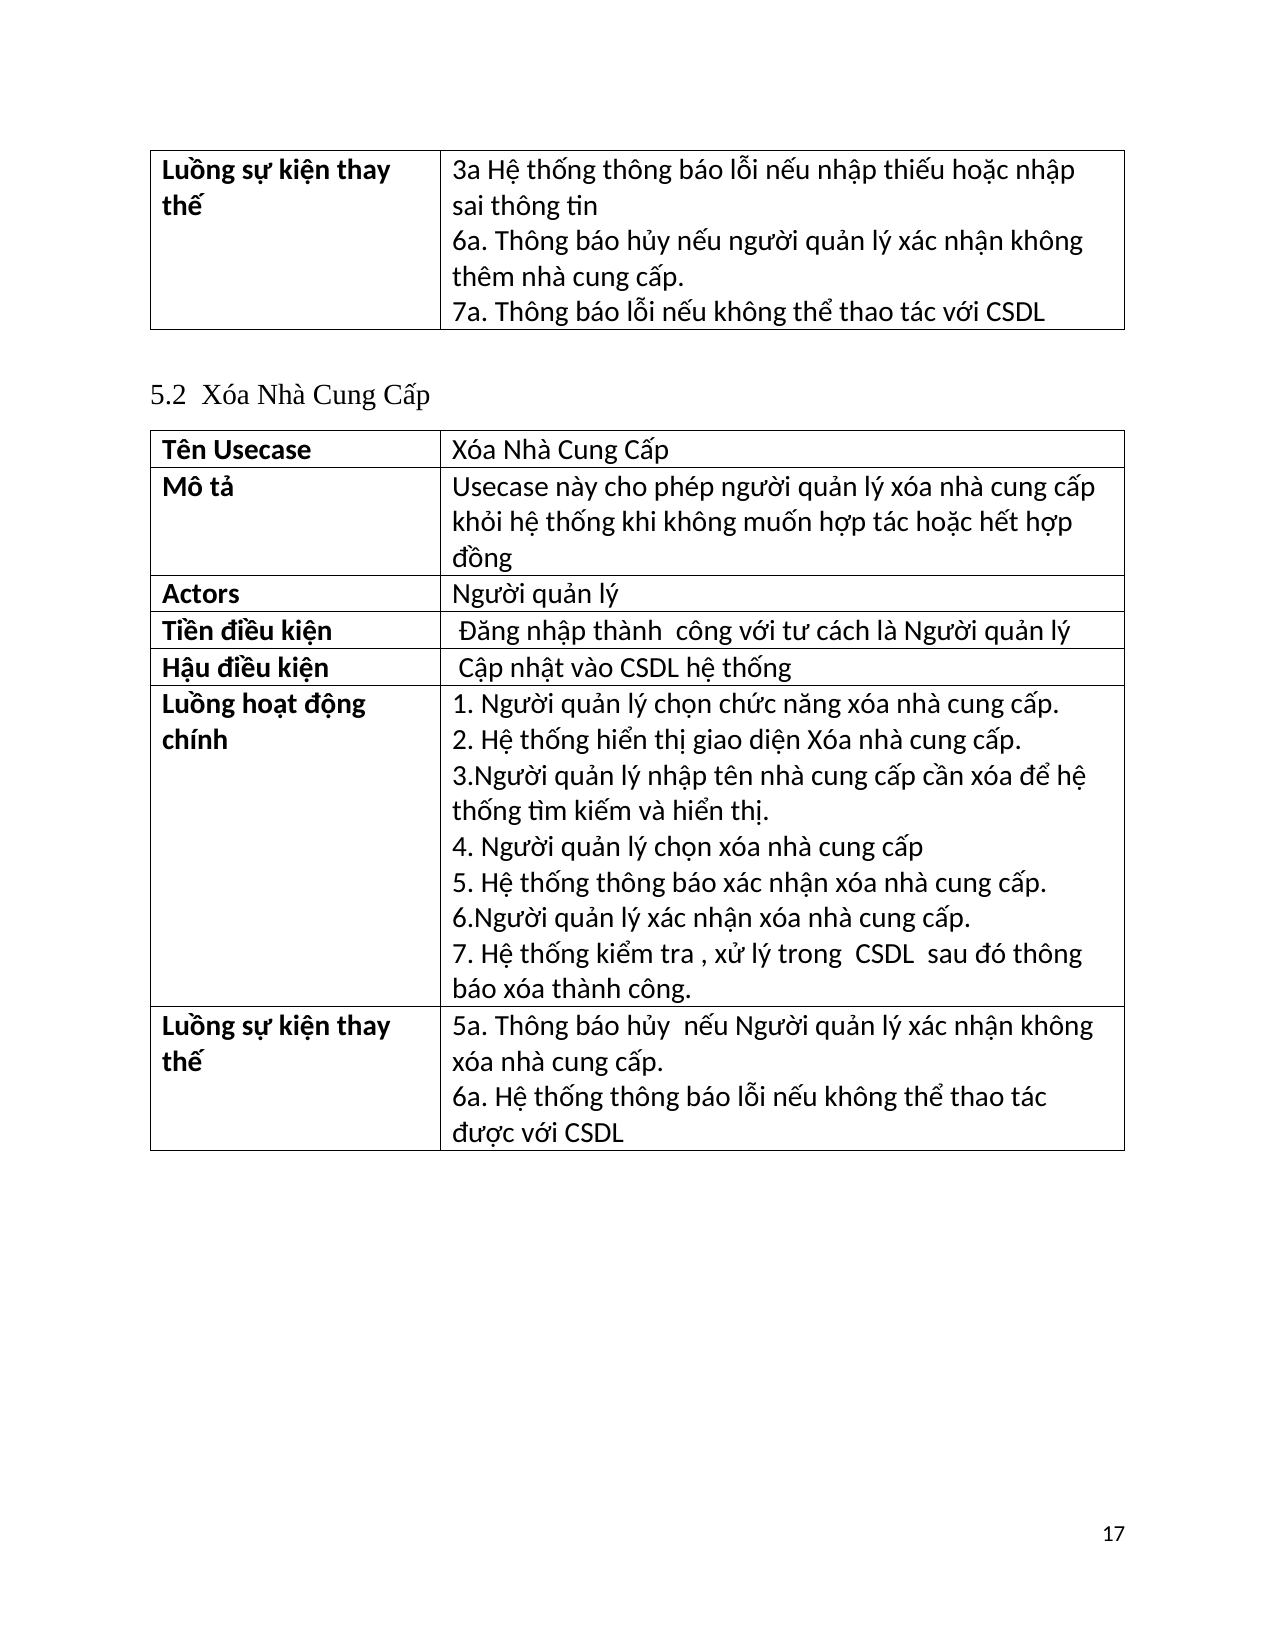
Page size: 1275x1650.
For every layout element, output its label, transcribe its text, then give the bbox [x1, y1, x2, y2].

table_cell Luồng sự kiện thay thế [151, 1007, 440, 1150]
table_cell Tiền điều kiện [151, 612, 440, 648]
table_cell Luồng sự kiện thay thế [151, 151, 440, 329]
table_cell 3a Hệ thống thông báo lỗi nếu nhập thiếu hoặc nhập sai thông tin 6a. Thông báo hủy nếu người quản lý xác nhận không thêm nhà cung cấp. 7a. Thông báo lỗi nếu không thể thao tác với CSDL [441, 151, 1124, 329]
table_cell Người quản lý [441, 576, 1124, 611]
text 5.2 Xóa Nhà Cung Cấp [150, 377, 1125, 411]
table_cell Cập nhật vào CSDL hệ thống [441, 649, 1124, 684]
table_cell Actors [151, 576, 440, 611]
table_cell Usecase này cho phép người quản lý xóa nhà cung cấp khỏi hệ thống khi không muốn hợp tác hoặc hết hợp đồng [441, 468, 1124, 574]
table_header Xóa Nhà Cung Cấp [441, 431, 1124, 467]
table_cell Luồng hoạt động chính [151, 686, 440, 1006]
table_cell Mô tả [151, 468, 440, 574]
table_header Tên Usecase [151, 431, 440, 467]
table_cell Đăng nhập thành công với tư cách là Người quản lý [441, 612, 1124, 648]
table_cell 1. Người quản lý chọn chức năng xóa nhà cung cấp. 2. Hệ thống hiển thị giao diện Xóa nhà cung cấp. 3.Người quản lý nhập tên nhà cung cấp cần xóa để hệ thống tìm kiếm và hiển thị. 4. Người quản lý chọn xóa nhà cung cấp 5. Hệ thống thông báo xác nhận xóa nhà cung cấp. 6.Người quản lý xác nhận xóa nhà cung cấp. 7. Hệ thống kiểm tra , xử lý trong CSDL sau đó thông báo xóa thành công. [441, 686, 1124, 1006]
table_cell 5a. Thông báo hủy nếu Người quản lý xác nhận không xóa nhà cung cấp. 6a. Hệ thống thông báo lỗi nếu không thể thao tác được với CSDL [441, 1007, 1124, 1150]
table_cell Hậu điều kiện [151, 649, 440, 684]
